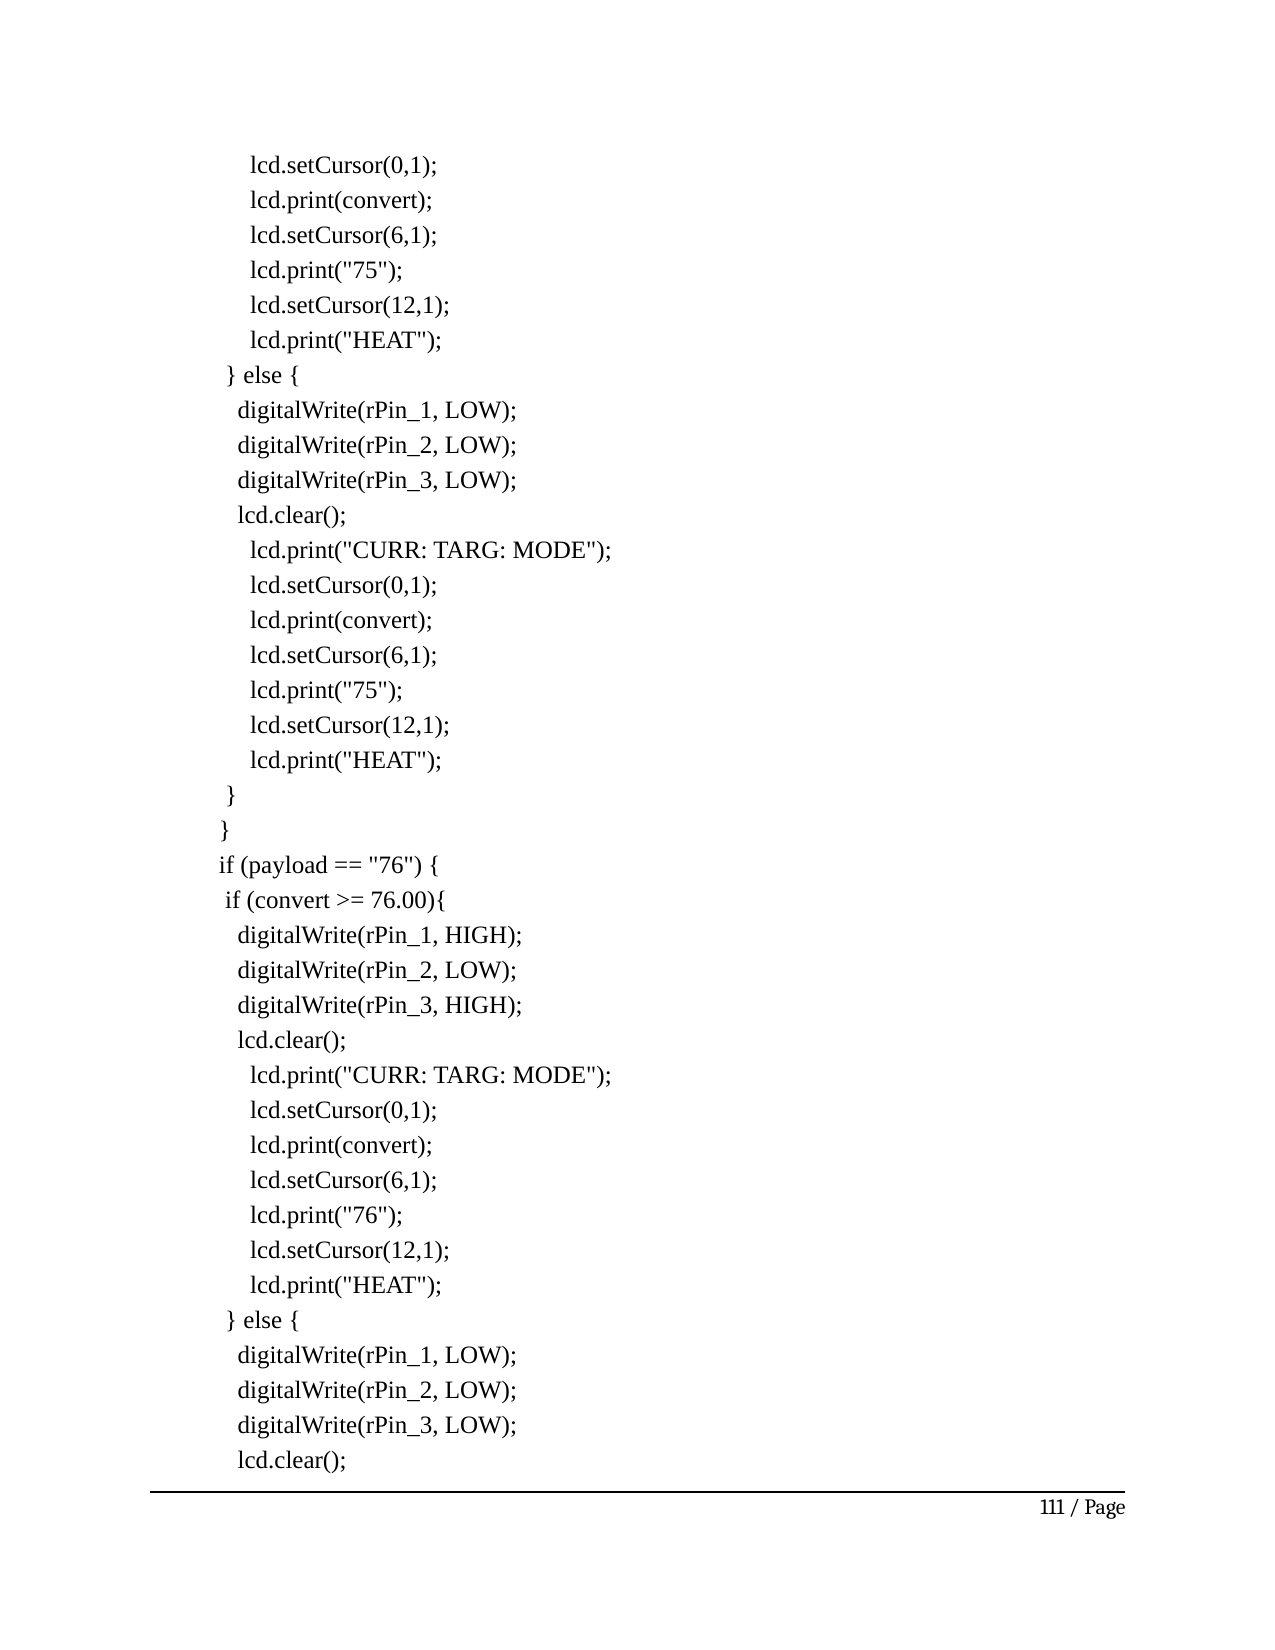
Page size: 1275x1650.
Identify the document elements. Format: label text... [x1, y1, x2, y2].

text lcd.print(convert); [150, 1130, 1125, 1159]
text lcd.setCursor(6,1); [150, 640, 1125, 669]
text lcd.clear(); [150, 1445, 1125, 1474]
text lcd.print("CURR: TARG: MODE"); [150, 535, 1125, 564]
text } [150, 815, 1125, 844]
text lcd.print("75"); [150, 255, 1125, 284]
text lcd.print("HEAT"); [150, 745, 1125, 774]
text lcd.setCursor(12,1); [150, 290, 1125, 319]
text lcd.setCursor(6,1); [150, 220, 1125, 249]
text digitalWrite(rPin_2, LOW); [150, 1375, 1125, 1404]
text digitalWrite(rPin_2, LOW); [150, 955, 1125, 984]
text } else { [150, 360, 1125, 389]
text lcd.clear(); [150, 500, 1125, 529]
text lcd.print("CURR: TARG: MODE"); [150, 1060, 1125, 1089]
text lcd.clear(); [150, 1025, 1125, 1054]
text lcd.setCursor(0,1); [150, 150, 1125, 179]
text lcd.setCursor(12,1); [150, 710, 1125, 739]
text if (convert >= 76.00){ [150, 885, 1125, 914]
text if (payload == "76") { [150, 850, 1125, 879]
text digitalWrite(rPin_1, LOW); [150, 395, 1125, 424]
text lcd.setCursor(12,1); [150, 1235, 1125, 1264]
text lcd.print(convert); [150, 605, 1125, 634]
text lcd.print("HEAT"); [150, 325, 1125, 354]
text digitalWrite(rPin_3, LOW); [150, 465, 1125, 494]
text lcd.setCursor(6,1); [150, 1165, 1125, 1194]
text digitalWrite(rPin_1, HIGH); [150, 920, 1125, 949]
text } [150, 780, 1125, 809]
text lcd.print("75"); [150, 675, 1125, 704]
text digitalWrite(rPin_2, LOW); [150, 430, 1125, 459]
text lcd.setCursor(0,1); [150, 570, 1125, 599]
text lcd.print("HEAT"); [150, 1270, 1125, 1299]
text lcd.print("76"); [150, 1200, 1125, 1229]
text digitalWrite(rPin_3, HIGH); [150, 990, 1125, 1019]
text digitalWrite(rPin_3, LOW); [150, 1410, 1125, 1439]
text digitalWrite(rPin_1, LOW); [150, 1340, 1125, 1369]
text } else { [150, 1305, 1125, 1334]
text lcd.print(convert); [150, 185, 1125, 214]
text lcd.setCursor(0,1); [150, 1095, 1125, 1124]
